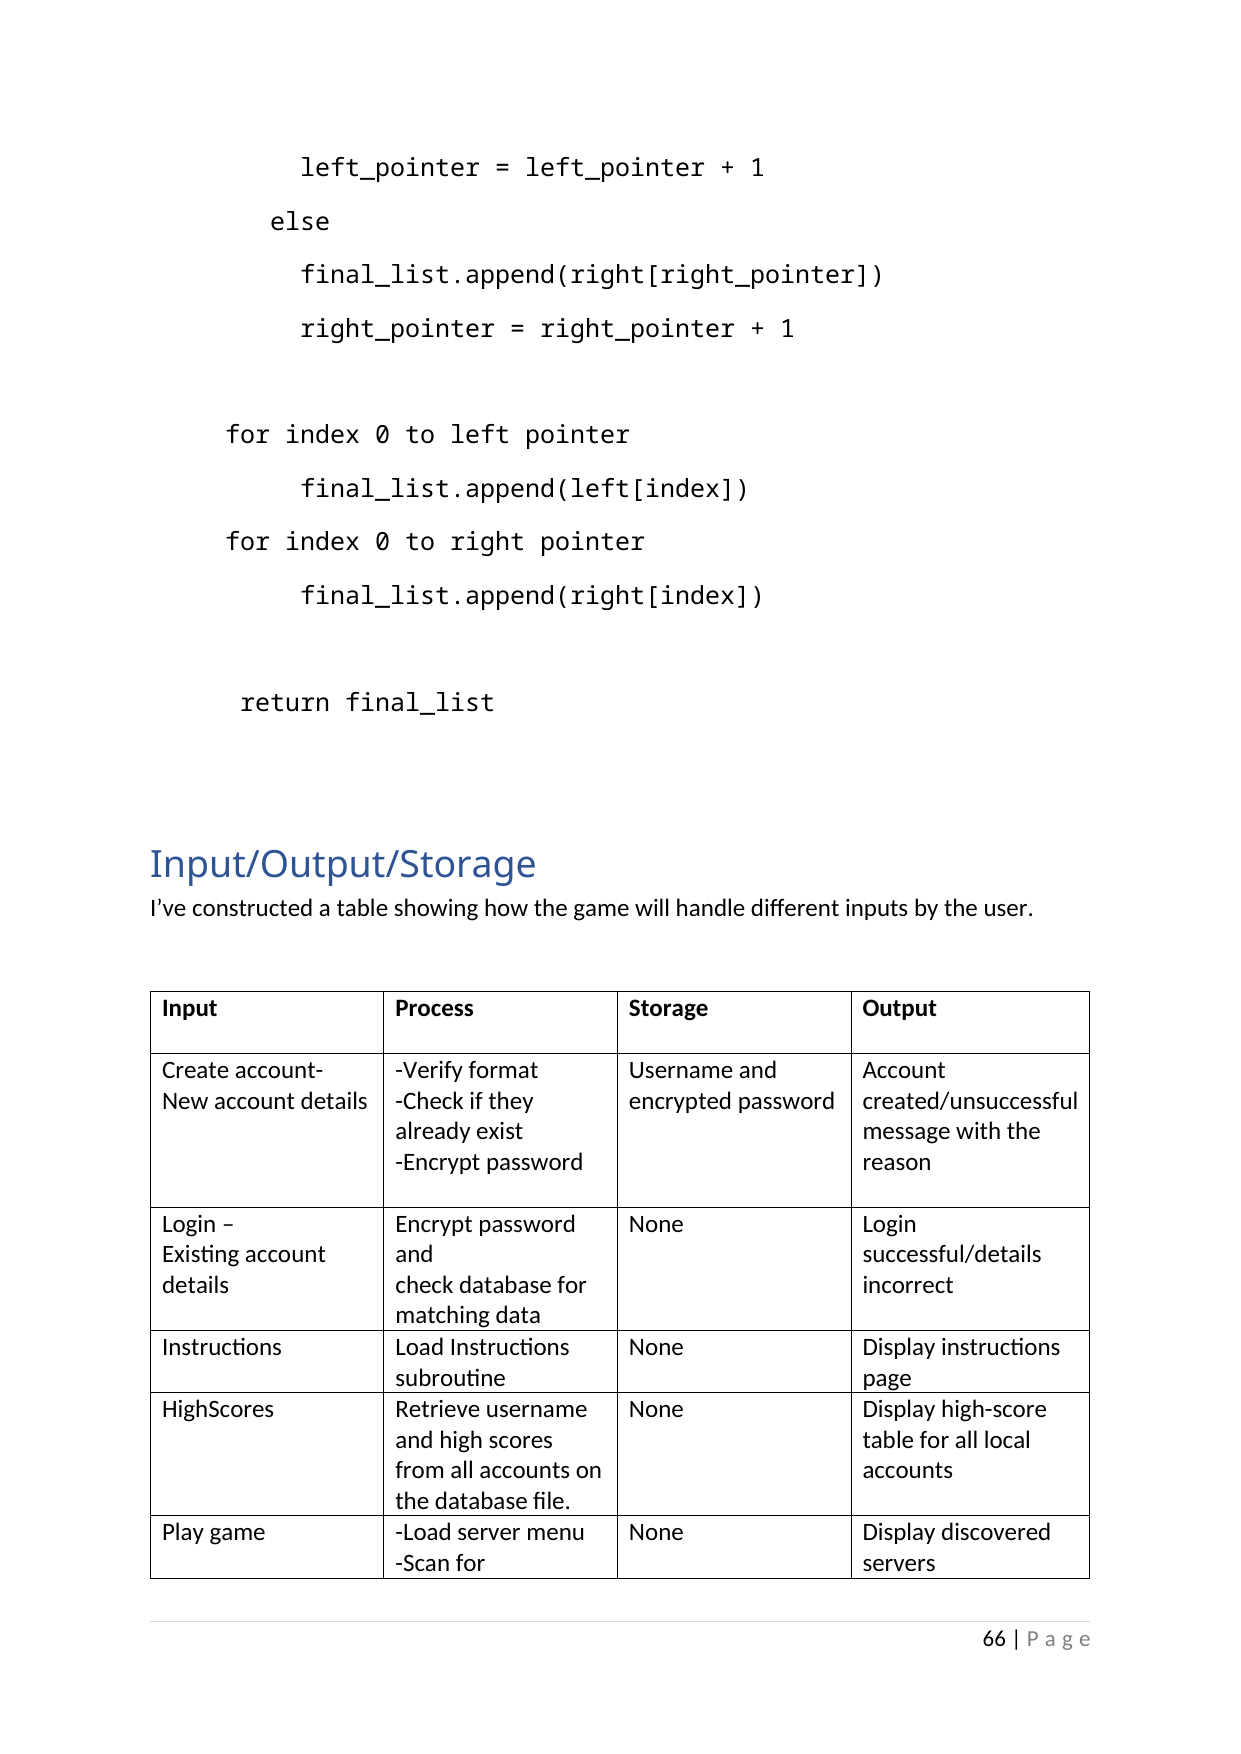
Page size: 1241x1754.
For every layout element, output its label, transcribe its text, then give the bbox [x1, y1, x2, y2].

text right_pointer = right_pointer + 1 [150, 310, 1090, 344]
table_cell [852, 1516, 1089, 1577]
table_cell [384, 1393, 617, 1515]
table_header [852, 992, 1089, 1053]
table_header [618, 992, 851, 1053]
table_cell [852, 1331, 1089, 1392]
text else [150, 203, 1090, 237]
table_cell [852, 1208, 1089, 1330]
text for index 0 to right pointer [150, 524, 1090, 558]
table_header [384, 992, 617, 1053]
text final_list.append(right[index]) [150, 577, 1090, 612]
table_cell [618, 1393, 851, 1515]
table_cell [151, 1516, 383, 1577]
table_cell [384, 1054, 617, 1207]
text final_list.append(left[index]) [150, 471, 1090, 505]
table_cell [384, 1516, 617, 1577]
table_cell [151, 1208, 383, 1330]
subtitle Input/Output/Storage [150, 837, 1090, 888]
text for index 0 to left pointer [150, 417, 1090, 451]
text return final_list [150, 684, 1090, 718]
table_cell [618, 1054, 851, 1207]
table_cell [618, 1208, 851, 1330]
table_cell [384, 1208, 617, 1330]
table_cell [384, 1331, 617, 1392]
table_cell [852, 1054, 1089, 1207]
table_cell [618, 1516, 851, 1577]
text left_pointer = left_pointer + 1 [150, 150, 1090, 184]
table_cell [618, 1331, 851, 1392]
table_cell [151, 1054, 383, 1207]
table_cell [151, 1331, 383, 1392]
text final_list.append(right[right_pointer]) [150, 257, 1090, 291]
text I’ve constructed a table showing how the game will handle different inputs by the user. [150, 892, 1090, 923]
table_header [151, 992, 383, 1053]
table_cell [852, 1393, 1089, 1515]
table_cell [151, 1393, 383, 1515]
